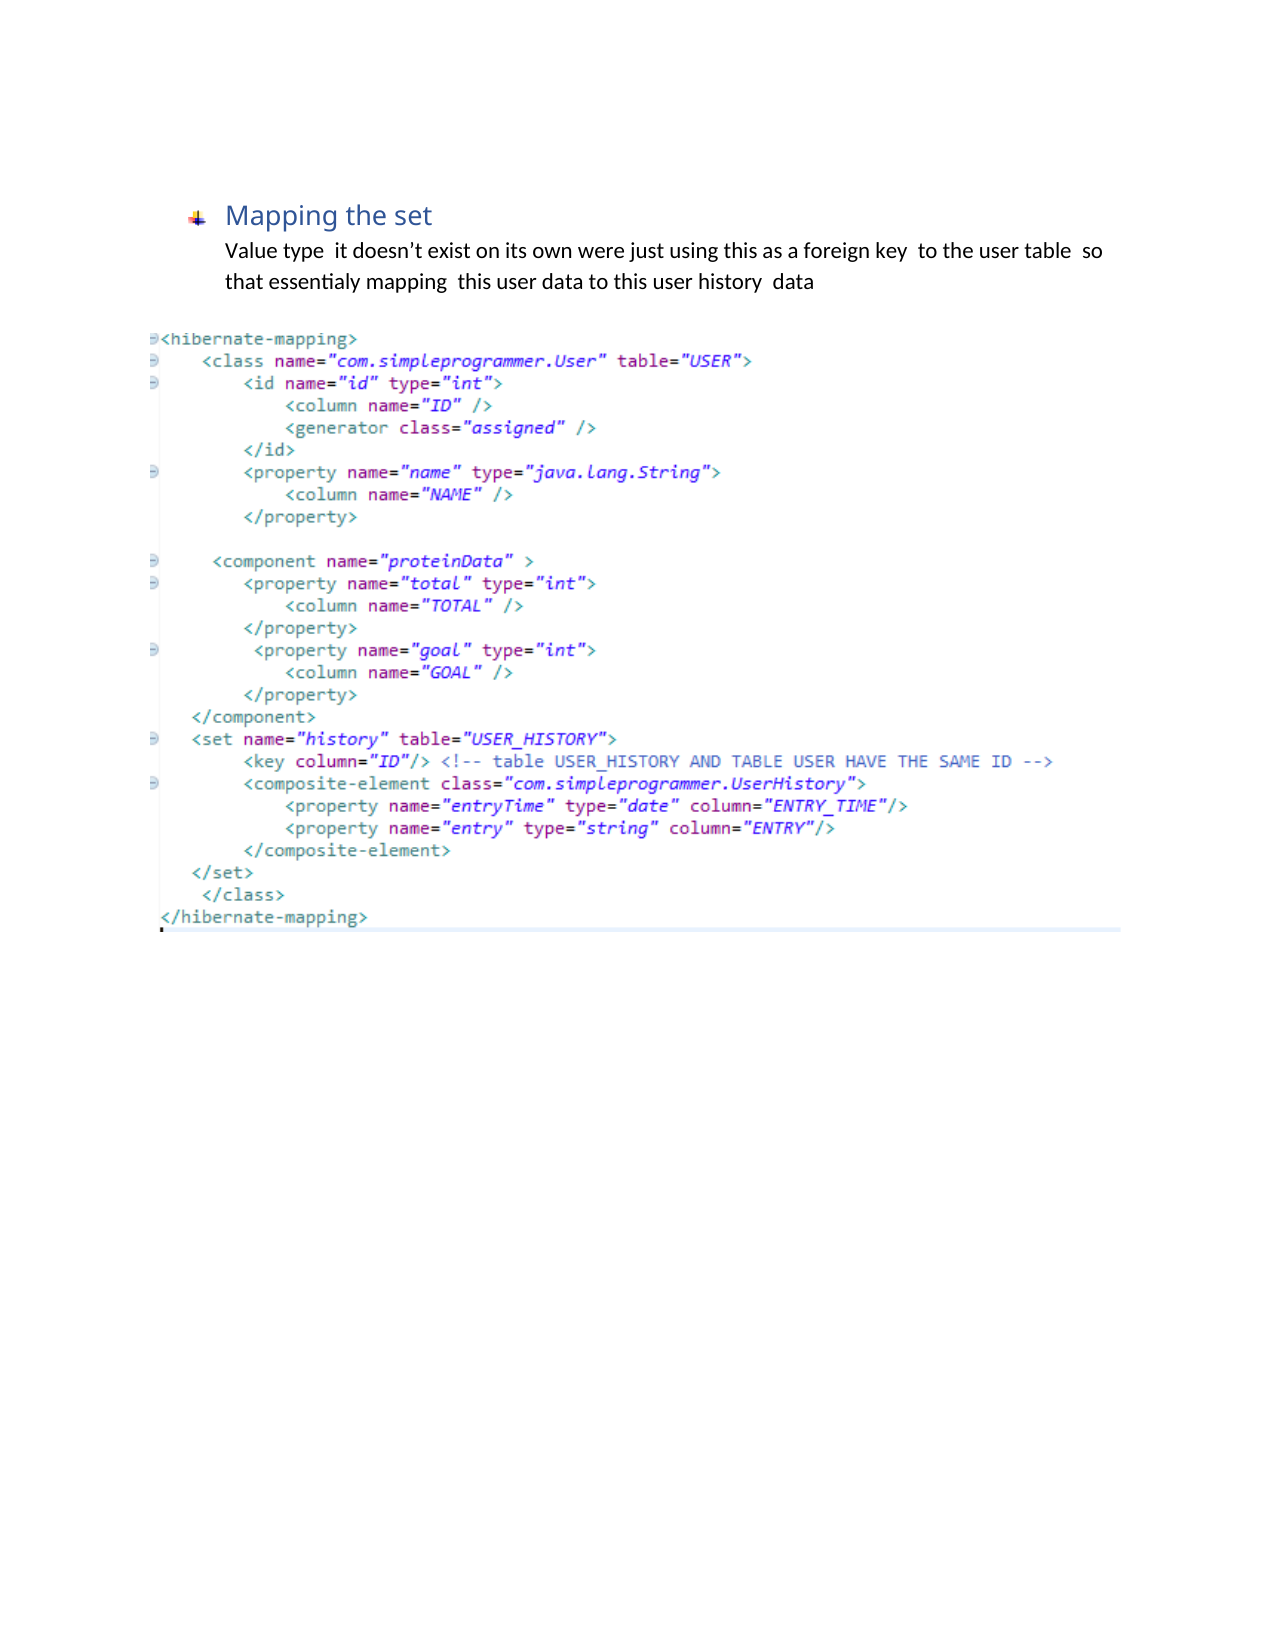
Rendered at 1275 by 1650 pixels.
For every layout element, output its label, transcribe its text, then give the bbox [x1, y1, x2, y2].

picture [150, 333, 1122, 932]
list Value type it doesn’t exist on its own were just using this as a foreign key to the user table so that essentialy mapping this user data to this user history data [225, 237, 1125, 295]
picture [188, 209, 206, 226]
subtitle Mapping the set [187, 197, 1125, 234]
